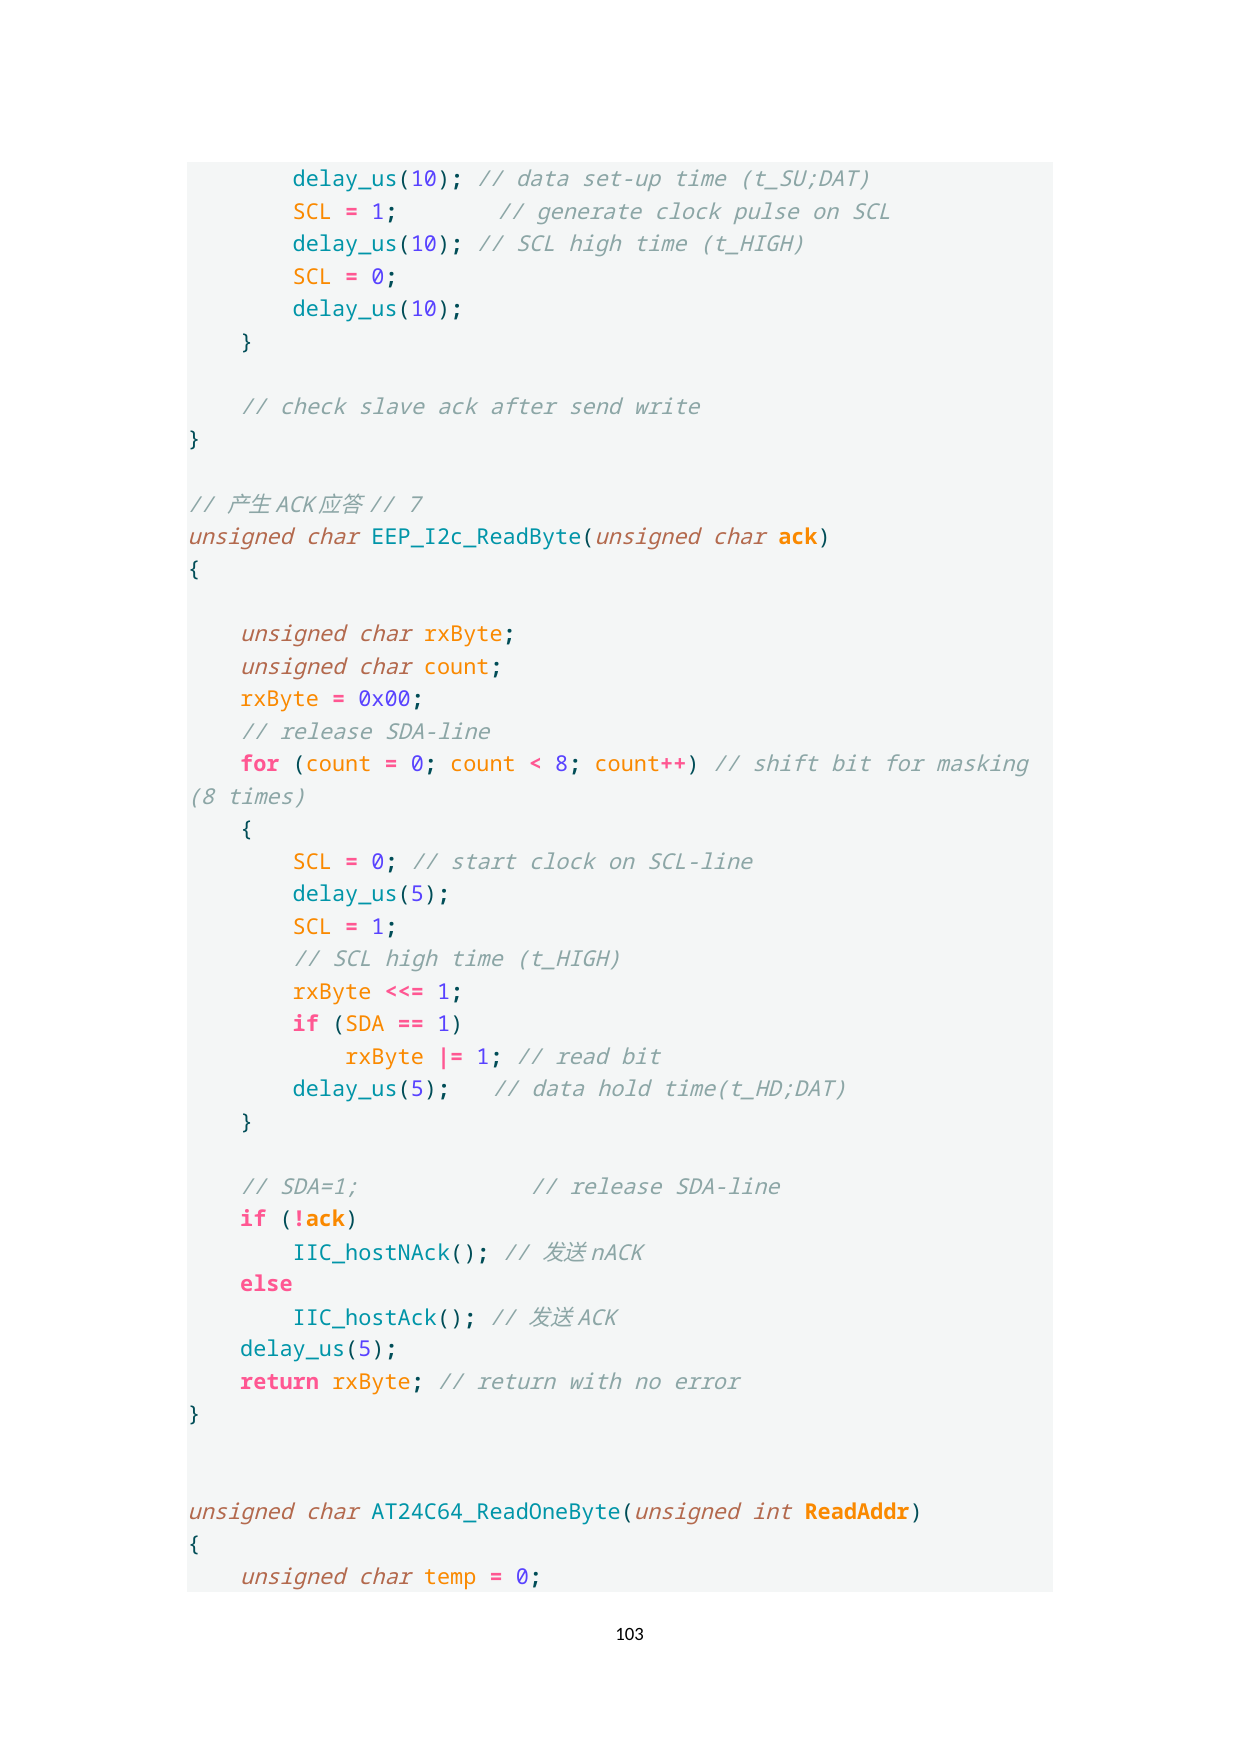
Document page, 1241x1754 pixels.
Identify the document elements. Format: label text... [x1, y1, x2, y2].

text SCL = 0; [187, 259, 1053, 292]
text return rxByte; // return with no error [187, 1364, 1053, 1397]
text // SDA=1; // release SDA-line [187, 1169, 1053, 1202]
text // check slave ack after send write [187, 389, 1053, 422]
text } [187, 1397, 1053, 1429]
text rxByte <<= 1; [187, 974, 1053, 1007]
text delay_us(5); [187, 877, 1053, 909]
text } [187, 422, 1053, 454]
text unsigned char AT24C64_ReadOneByte(unsigned int ReadAddr) [187, 1494, 1053, 1527]
text else [187, 1267, 1053, 1299]
text // SCL high time (t_HIGH) [187, 942, 1053, 974]
text delay_us(10); // SCL high time (t_HIGH) [187, 227, 1053, 259]
text // release SDA-line [187, 714, 1053, 747]
text unsigned char rxByte; [187, 617, 1053, 649]
text if (!ack) [187, 1202, 1053, 1234]
text } [187, 324, 1053, 357]
text delay_us(5); [187, 1332, 1053, 1364]
text SCL = 1; [187, 909, 1053, 942]
text unsigned char count; [187, 649, 1053, 682]
text if (SDA == 1) [187, 1007, 1053, 1039]
text SCL = 0; // start clock on SCL-line [187, 844, 1053, 877]
text IIC_hostAck(); // 发送ACK [187, 1299, 1053, 1332]
text { [187, 1527, 1053, 1559]
text unsigned char temp = 0; [187, 1559, 1053, 1592]
text rxByte |= 1; // read bit [187, 1039, 1053, 1072]
text IIC_hostNAck(); // 发送nACK [187, 1234, 1053, 1267]
text rxByte = 0x00; [187, 682, 1053, 714]
text } [187, 1104, 1053, 1137]
text // 产生ACK应答 // 7 [187, 487, 1053, 519]
text { [187, 552, 1053, 584]
text delay_us(5); // data hold time(t_HD;DAT) [187, 1072, 1053, 1104]
text unsigned char EEP_I2c_ReadByte(unsigned char ack) [187, 519, 1053, 552]
text SCL = 1; // generate clock pulse on SCL [187, 194, 1053, 227]
text delay_us(10); // data set-up time (t_SU;DAT) [187, 162, 1053, 194]
text delay_us(10); [187, 292, 1053, 324]
text { [187, 812, 1053, 844]
text for (count = 0; count < 8; count++) // shift bit for masking (8 times) [187, 747, 1053, 812]
